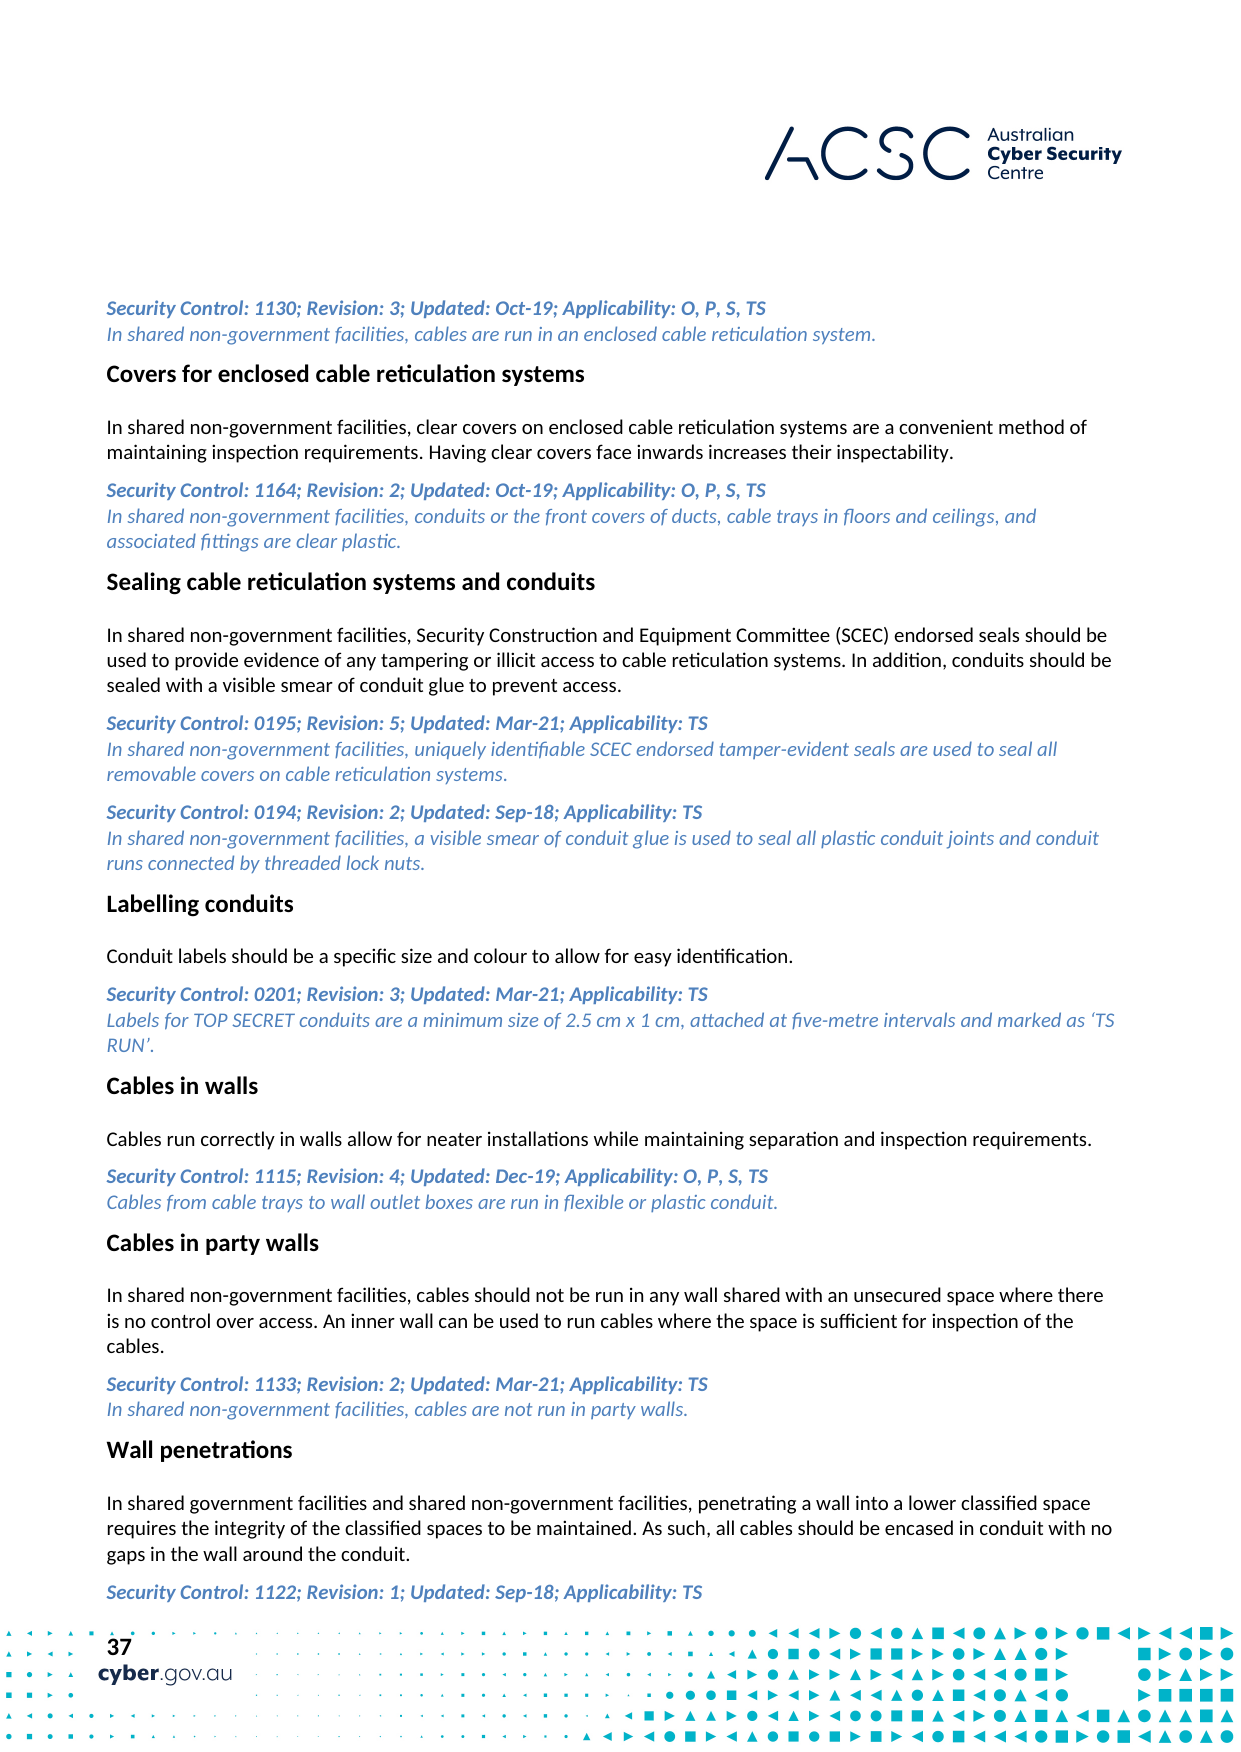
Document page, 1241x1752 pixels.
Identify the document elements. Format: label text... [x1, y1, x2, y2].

subtitle Security Control: 1122; Revision: 1; Updated: Sep-18; Applicability: TS [106, 1579, 1122, 1604]
text In shared non-government facilities, a visible smear of conduit glue is used to seal all plastic conduit joints and conduit runs connected by threaded lock nuts. [106, 825, 1122, 876]
subtitle Security Control: 1133; Revision: 2; Updated: Mar-21; Applicability: TS [106, 1371, 1122, 1397]
subtitle Covers for enclosed cable reticulation systems [106, 359, 1122, 389]
subtitle Security Control: 0201; Revision: 3; Updated: Mar-21; Applicability: TS [106, 981, 1122, 1007]
text In shared non-government facilities, cables are not run in party walls. [106, 1397, 1122, 1422]
picture [0, 1624, 1237, 1747]
text In shared non-government facilities, cables should not be run in any wall shared with an unsecured space where there is no control over access. An inner wall can be used to run cables where the space is sufficient for inspection of the cables. [106, 1282, 1122, 1359]
subtitle Security Control: 1164; Revision: 2; Updated: Oct-19; Applicability: O, P, S, TS [106, 477, 1122, 503]
text Cables run correctly in walls allow for neater installations while maintaining separation and inspection requirements. [106, 1126, 1122, 1151]
subtitle Security Control: 1115; Revision: 4; Updated: Dec-19; Applicability: O, P, S, TS [106, 1164, 1122, 1189]
text In shared government facilities and shared non-government facilities, penetrating a wall into a lower classified space requires the integrity of the classified spaces to be maintained. As such, all cables should be encased in conduit with no gaps in the wall around the conduit. [106, 1490, 1122, 1566]
picture [0, 0, 1240, 317]
text In shared non-government facilities, uniquely identifiable SCEC endorsed tamper-evident seals are used to seal all removable covers on cable reticulation systems. [106, 736, 1122, 787]
text In shared non-government facilities, clear covers on enclosed cable reticulation systems are a convenient method of maintaining inspection requirements. Having clear covers face inwards increases their inspectability. [106, 414, 1122, 465]
subtitle Cables in walls [106, 1070, 1122, 1101]
subtitle Security Control: 0195; Revision: 5; Updated: Mar-21; Applicability: TS [106, 711, 1122, 736]
subtitle Labelling conduits [106, 888, 1122, 918]
text In shared non-government facilities, cables are run in an enclosed cable reticulation system. [106, 321, 1122, 346]
subtitle Sealing cable reticulation systems and conduits [106, 566, 1122, 597]
text Labels for TOP SECRET conduits are a minimum size of 2.5 cm x 1 cm, attached at five-metre intervals and marked as ‘TS RUN’. [106, 1007, 1122, 1058]
text In shared non-government facilities, Security Construction and Equipment Committee (SCEC) endorsed seals should be used to provide evidence of any tampering or illicit access to cable reticulation systems. In addition, conduits should be sealed with a visible smear of conduit glue to prevent access. [106, 622, 1122, 698]
subtitle Security Control: 1130; Revision: 3; Updated: Oct-19; Applicability: O, P, S, TS [106, 295, 1122, 321]
subtitle Wall penetrations [106, 1434, 1122, 1465]
subtitle Security Control: 0194; Revision: 2; Updated: Sep-18; Applicability: TS [106, 799, 1122, 825]
text Conduit labels should be a specific size and colour to allow for easy identification. [106, 943, 1122, 969]
text In shared non-government facilities, conduits or the front covers of ducts, cable trays in floors and ceilings, and associated fittings are clear plastic. [106, 503, 1122, 554]
text Cables from cable trays to wall outlet boxes are run in flexible or plastic conduit. [106, 1189, 1122, 1214]
subtitle Cables in party walls [106, 1227, 1122, 1257]
